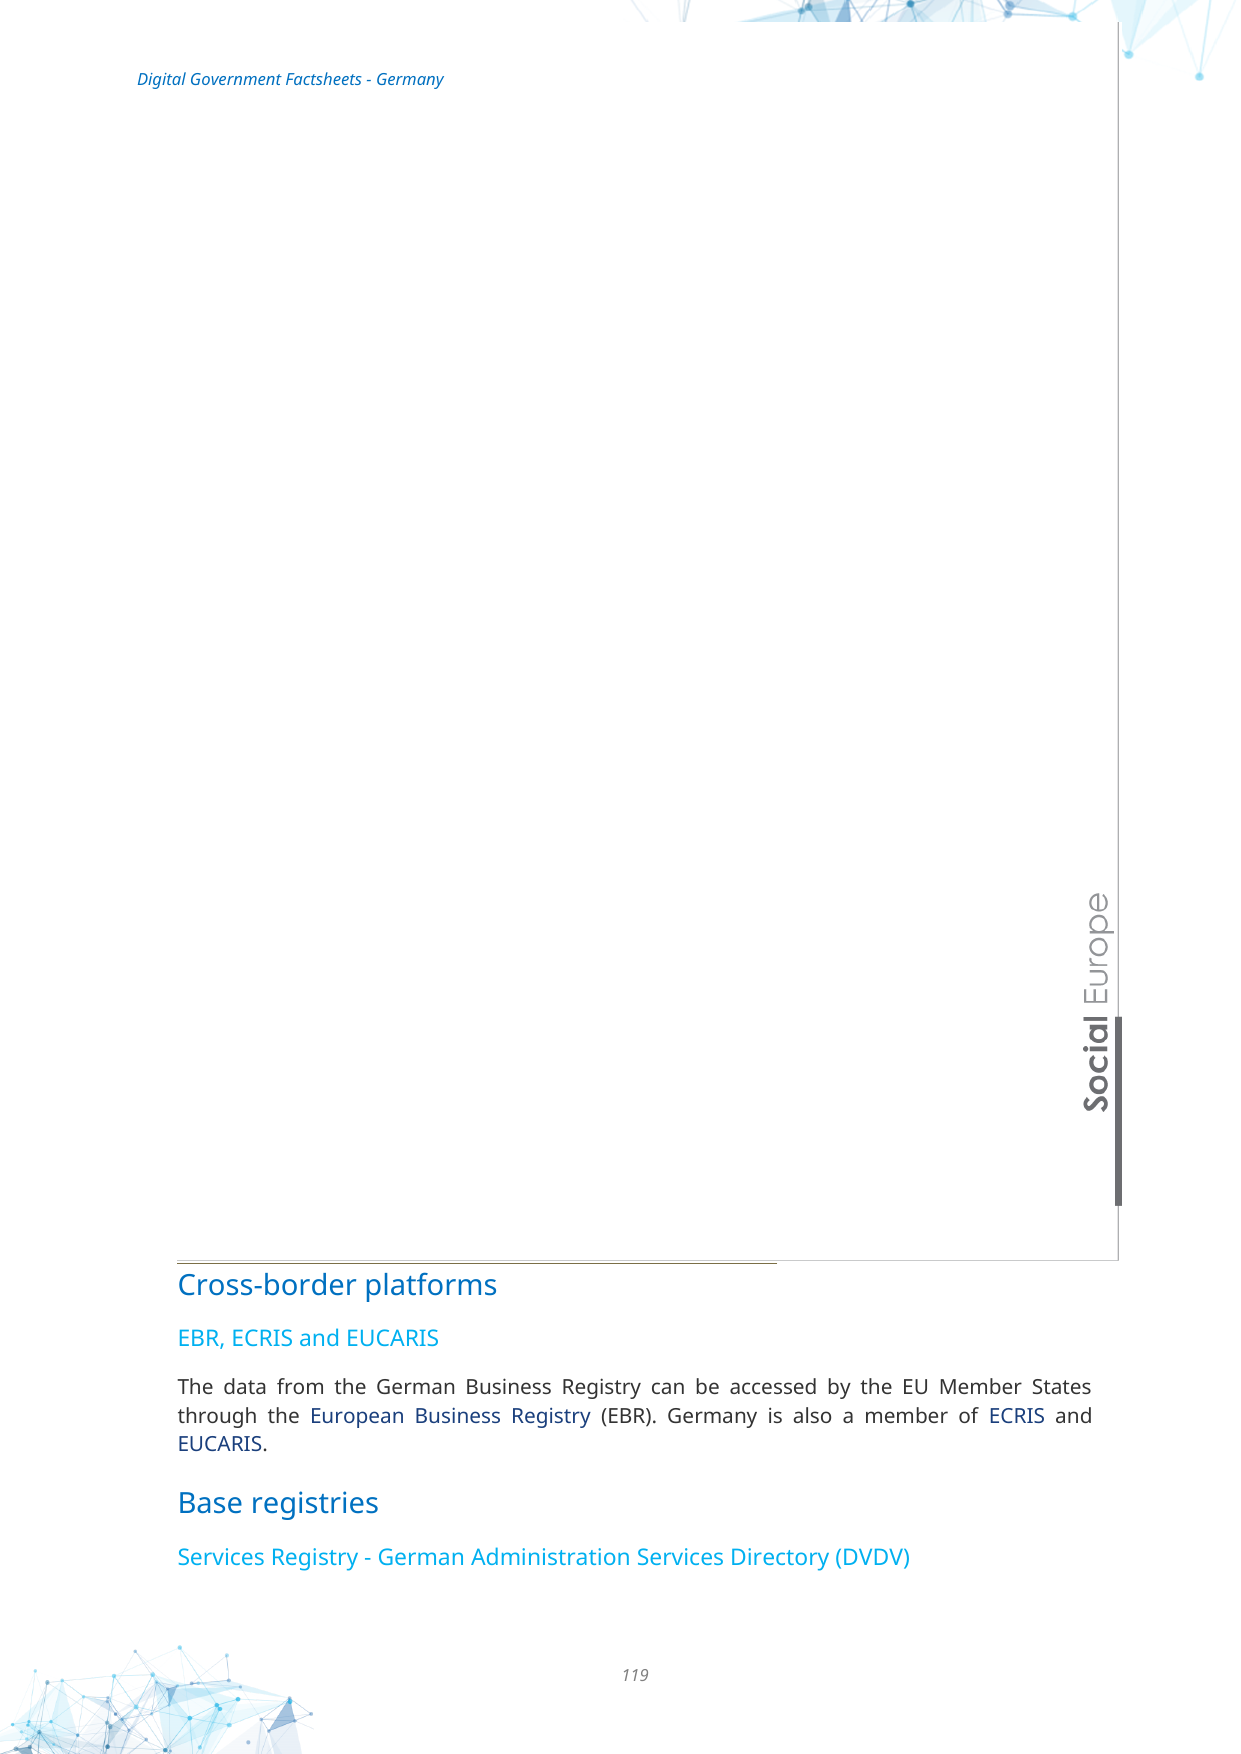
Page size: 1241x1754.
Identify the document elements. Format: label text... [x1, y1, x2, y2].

subtitle EBR, ECRIS and EUCARIS [177, 1322, 1092, 1354]
subtitle Services Registry - German Administration Services Directory (DVDV) [177, 1541, 1092, 1572]
text The data from the German Business Registry can be accessed by the EU Member States through the European Business Registry (EBR). Germany is also a member of ECRIS and EUCARIS. [177, 1372, 1092, 1458]
subtitle Cross-border platforms [177, 1264, 1092, 1304]
subtitle Base registries [177, 1483, 1092, 1522]
picture [177, 22, 1122, 1261]
